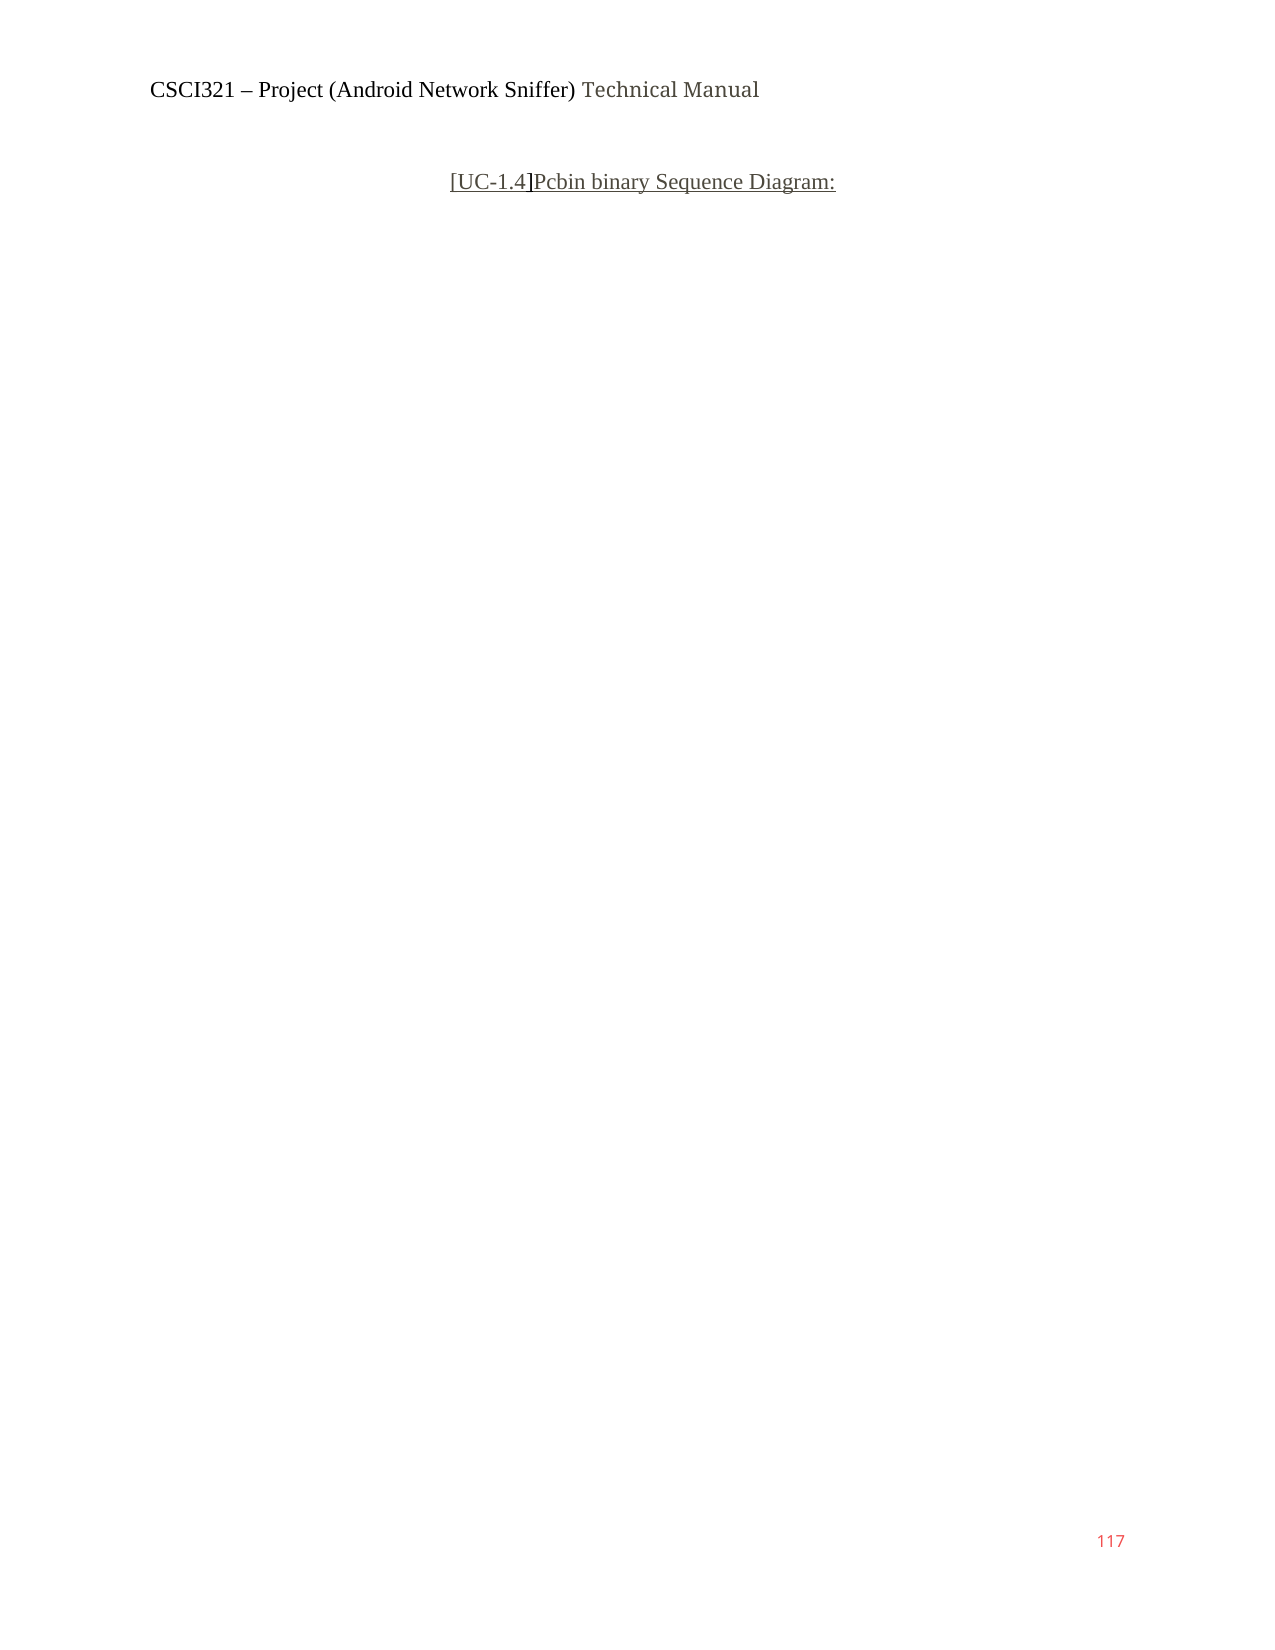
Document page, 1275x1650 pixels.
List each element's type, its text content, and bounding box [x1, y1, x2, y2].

text [UC-1.4]Pcbin binary Sequence Diagram: [150, 168, 1125, 194]
